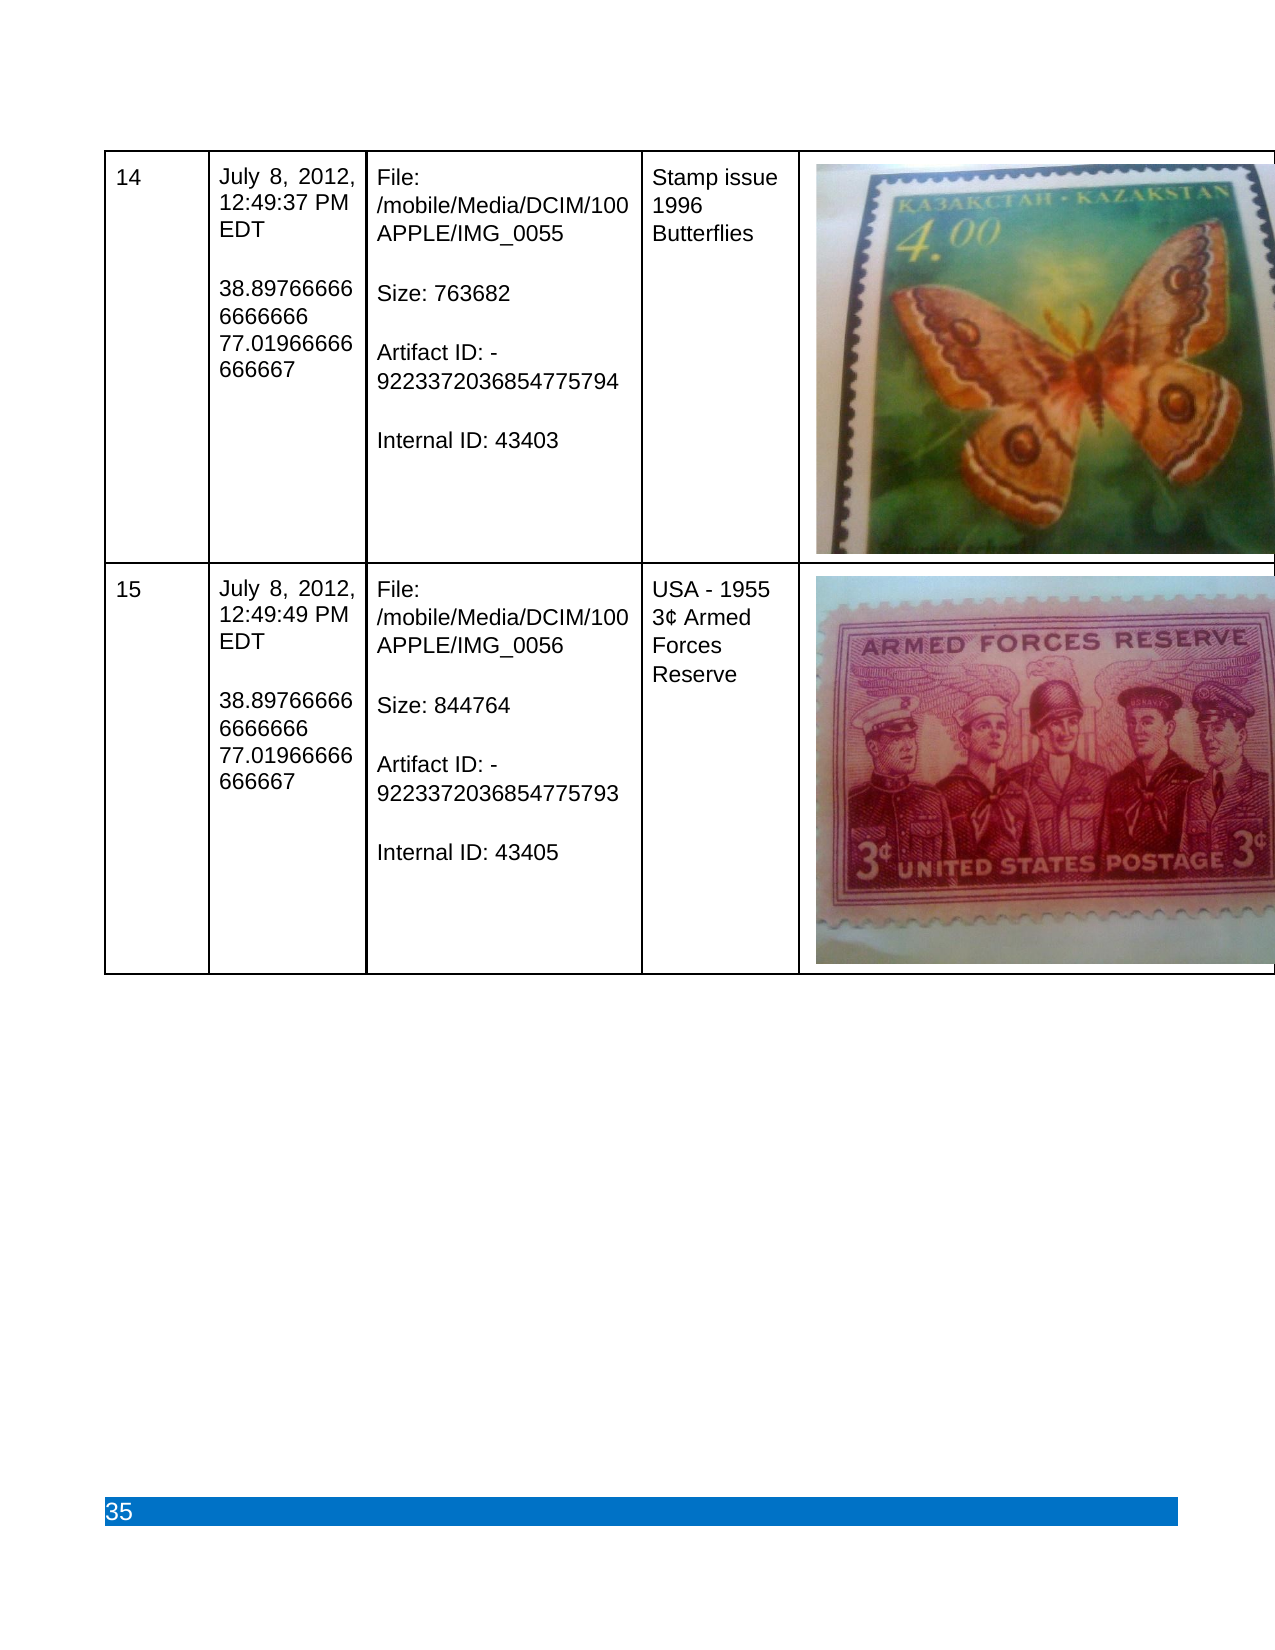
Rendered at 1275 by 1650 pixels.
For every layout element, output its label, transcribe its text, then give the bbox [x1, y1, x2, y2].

table_header 14 [106, 152, 208, 562]
table_cell [800, 564, 1274, 973]
table_cell July 8, 2012, 12:49:49 PM EDT 38.89766666 6666666 77.01966666 666667 [210, 564, 365, 973]
table_cell USA - 1955 3¢ Armed Forces Reserve [643, 564, 798, 973]
picture [816, 576, 1275, 964]
table_cell 15 [106, 564, 208, 973]
table_header File: /mobile/Media/DCIM/100 APPLE/IMG_0055 Size: 763682 Artifact ID: - 9223372036854775794 Internal ID: 43403 [368, 152, 641, 562]
table_header Stamp issue 1996 Butterflies [643, 152, 798, 562]
table_header [800, 152, 1274, 562]
table_cell File: /mobile/Media/DCIM/100 APPLE/IMG_0056 Size: 844764 Artifact ID: - 9223372036854775793 Internal ID: 43405 [368, 564, 641, 973]
picture [816, 164, 1275, 554]
table_header July 8, 2012, 12:49:37 PM EDT 38.89766666 6666666 77.01966666 666667 [210, 152, 365, 562]
